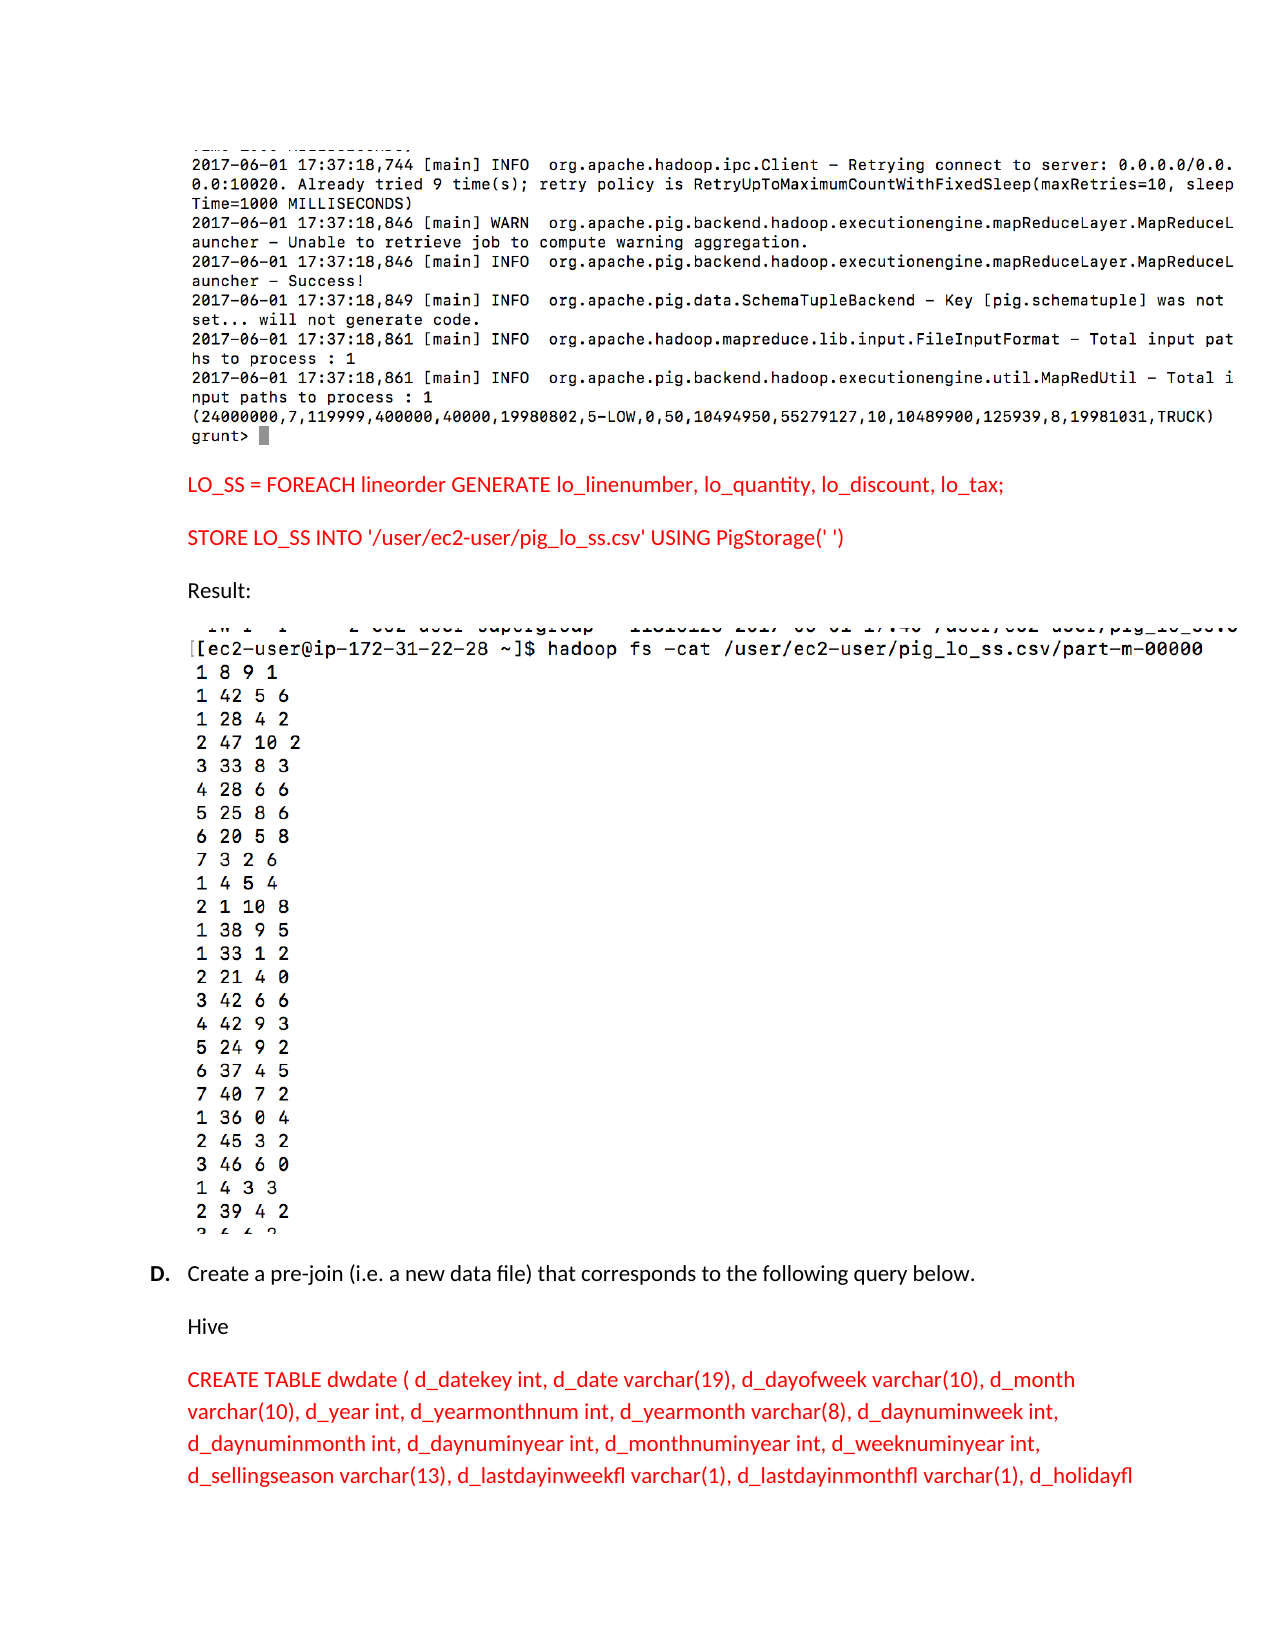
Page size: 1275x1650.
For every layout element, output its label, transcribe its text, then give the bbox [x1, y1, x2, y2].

picture [187, 150, 1238, 445]
list Create a pre-join (i.e. a new data file) that corresponds to the following query below. [150, 1259, 1162, 1287]
text LO_SS = FOREACH lineorder GENERATE lo_linenumber, lo_quantity, lo_discount, lo_tax; [187, 470, 1162, 498]
picture [187, 628, 1238, 1234]
text Result: [187, 576, 1162, 604]
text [187, 1365, 1162, 1490]
text Hive [187, 1312, 1162, 1340]
text STORE LO_SS INTO '/user/ec2-user/pig_lo_ss.csv' USING PigStorage(' ') [187, 523, 1162, 551]
